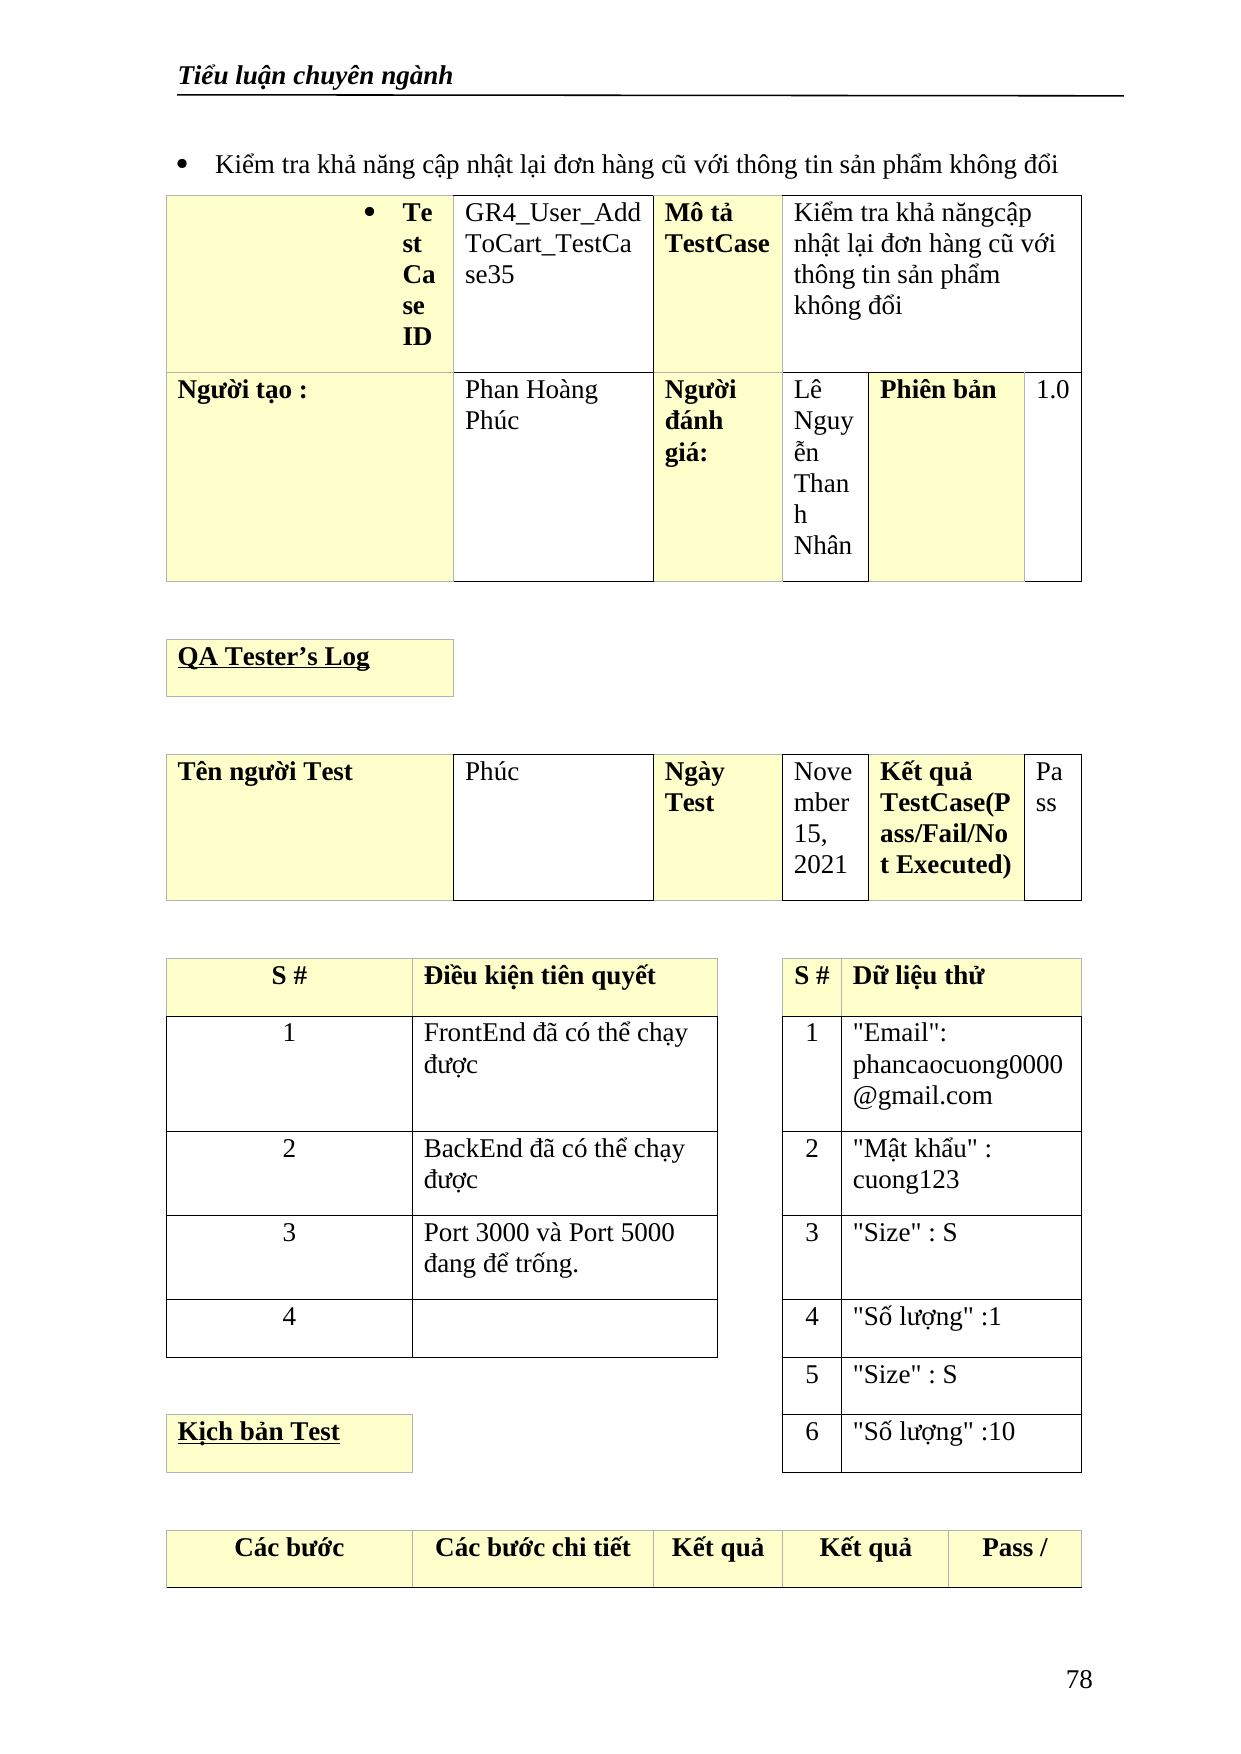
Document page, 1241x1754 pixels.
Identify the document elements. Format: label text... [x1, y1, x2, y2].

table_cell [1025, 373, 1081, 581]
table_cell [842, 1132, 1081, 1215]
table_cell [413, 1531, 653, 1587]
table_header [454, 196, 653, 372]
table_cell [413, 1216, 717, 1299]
list Kiểm tra khả năng cập nhật lại đơn hàng cũ với thông tin sản phẩm không đổi [177, 148, 1092, 179]
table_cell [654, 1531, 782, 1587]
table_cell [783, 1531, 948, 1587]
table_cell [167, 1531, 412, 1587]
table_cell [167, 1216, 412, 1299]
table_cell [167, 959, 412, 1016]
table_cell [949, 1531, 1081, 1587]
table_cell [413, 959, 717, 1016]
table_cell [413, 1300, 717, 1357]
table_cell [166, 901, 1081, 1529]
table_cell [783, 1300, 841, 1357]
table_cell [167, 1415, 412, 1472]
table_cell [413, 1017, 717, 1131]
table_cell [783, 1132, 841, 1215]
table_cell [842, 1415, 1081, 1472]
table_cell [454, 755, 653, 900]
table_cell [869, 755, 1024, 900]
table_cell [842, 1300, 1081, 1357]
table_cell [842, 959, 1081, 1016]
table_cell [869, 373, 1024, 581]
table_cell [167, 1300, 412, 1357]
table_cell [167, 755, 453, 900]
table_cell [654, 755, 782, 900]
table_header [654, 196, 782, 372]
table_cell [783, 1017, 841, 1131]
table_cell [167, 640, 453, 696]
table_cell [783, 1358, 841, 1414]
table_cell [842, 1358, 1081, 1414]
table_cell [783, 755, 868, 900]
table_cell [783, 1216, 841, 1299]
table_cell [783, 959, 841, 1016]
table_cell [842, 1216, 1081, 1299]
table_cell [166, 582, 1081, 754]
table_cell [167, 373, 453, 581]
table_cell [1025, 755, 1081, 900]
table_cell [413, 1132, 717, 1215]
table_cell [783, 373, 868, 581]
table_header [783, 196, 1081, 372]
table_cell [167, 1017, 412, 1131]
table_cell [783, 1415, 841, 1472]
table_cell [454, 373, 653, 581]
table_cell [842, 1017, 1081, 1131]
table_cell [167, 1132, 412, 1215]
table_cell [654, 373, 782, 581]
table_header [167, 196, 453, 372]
